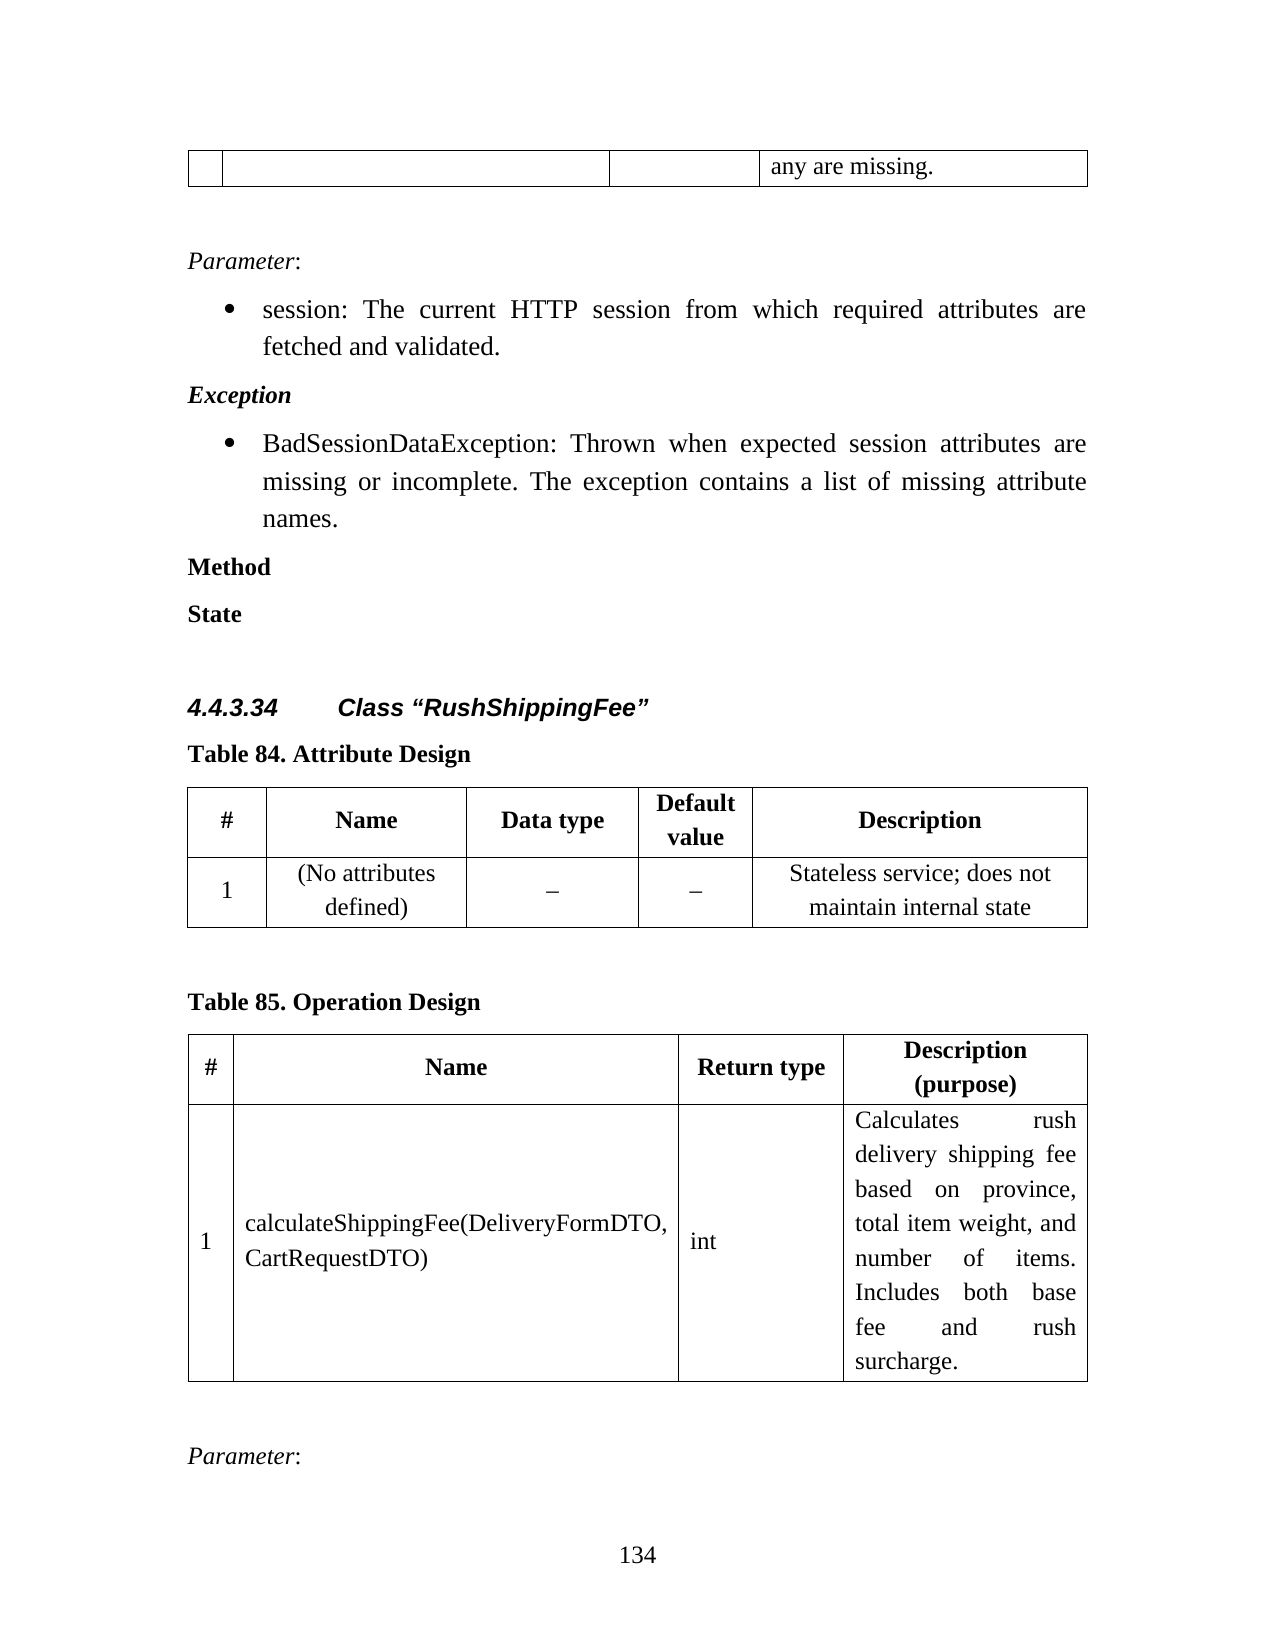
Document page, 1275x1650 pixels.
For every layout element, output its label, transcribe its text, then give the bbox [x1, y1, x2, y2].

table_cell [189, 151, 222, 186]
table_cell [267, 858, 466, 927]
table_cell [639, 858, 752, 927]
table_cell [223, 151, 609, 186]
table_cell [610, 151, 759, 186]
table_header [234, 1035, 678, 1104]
text Method [187, 552, 1087, 580]
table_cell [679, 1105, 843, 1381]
text Parameter: [187, 246, 1087, 275]
list session: The current HTTP session from which required attributes are fetched and validated. [225, 293, 1087, 362]
subtitle Class “RushShippingFee” [187, 693, 1087, 721]
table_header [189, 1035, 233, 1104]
text Parameter: [187, 1441, 1087, 1470]
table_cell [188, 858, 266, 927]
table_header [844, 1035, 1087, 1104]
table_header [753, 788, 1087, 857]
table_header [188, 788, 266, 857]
text State [187, 599, 1087, 627]
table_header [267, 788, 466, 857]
text Exception [187, 380, 1087, 409]
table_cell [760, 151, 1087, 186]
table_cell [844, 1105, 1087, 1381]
list BadSessionDataException: Thrown when expected session attributes are missing or incomplete. The exception contains a list of missing attribute names. [225, 427, 1087, 533]
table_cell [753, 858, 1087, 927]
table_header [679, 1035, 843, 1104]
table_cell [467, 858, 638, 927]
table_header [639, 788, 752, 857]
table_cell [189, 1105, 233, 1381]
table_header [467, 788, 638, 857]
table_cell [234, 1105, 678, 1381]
